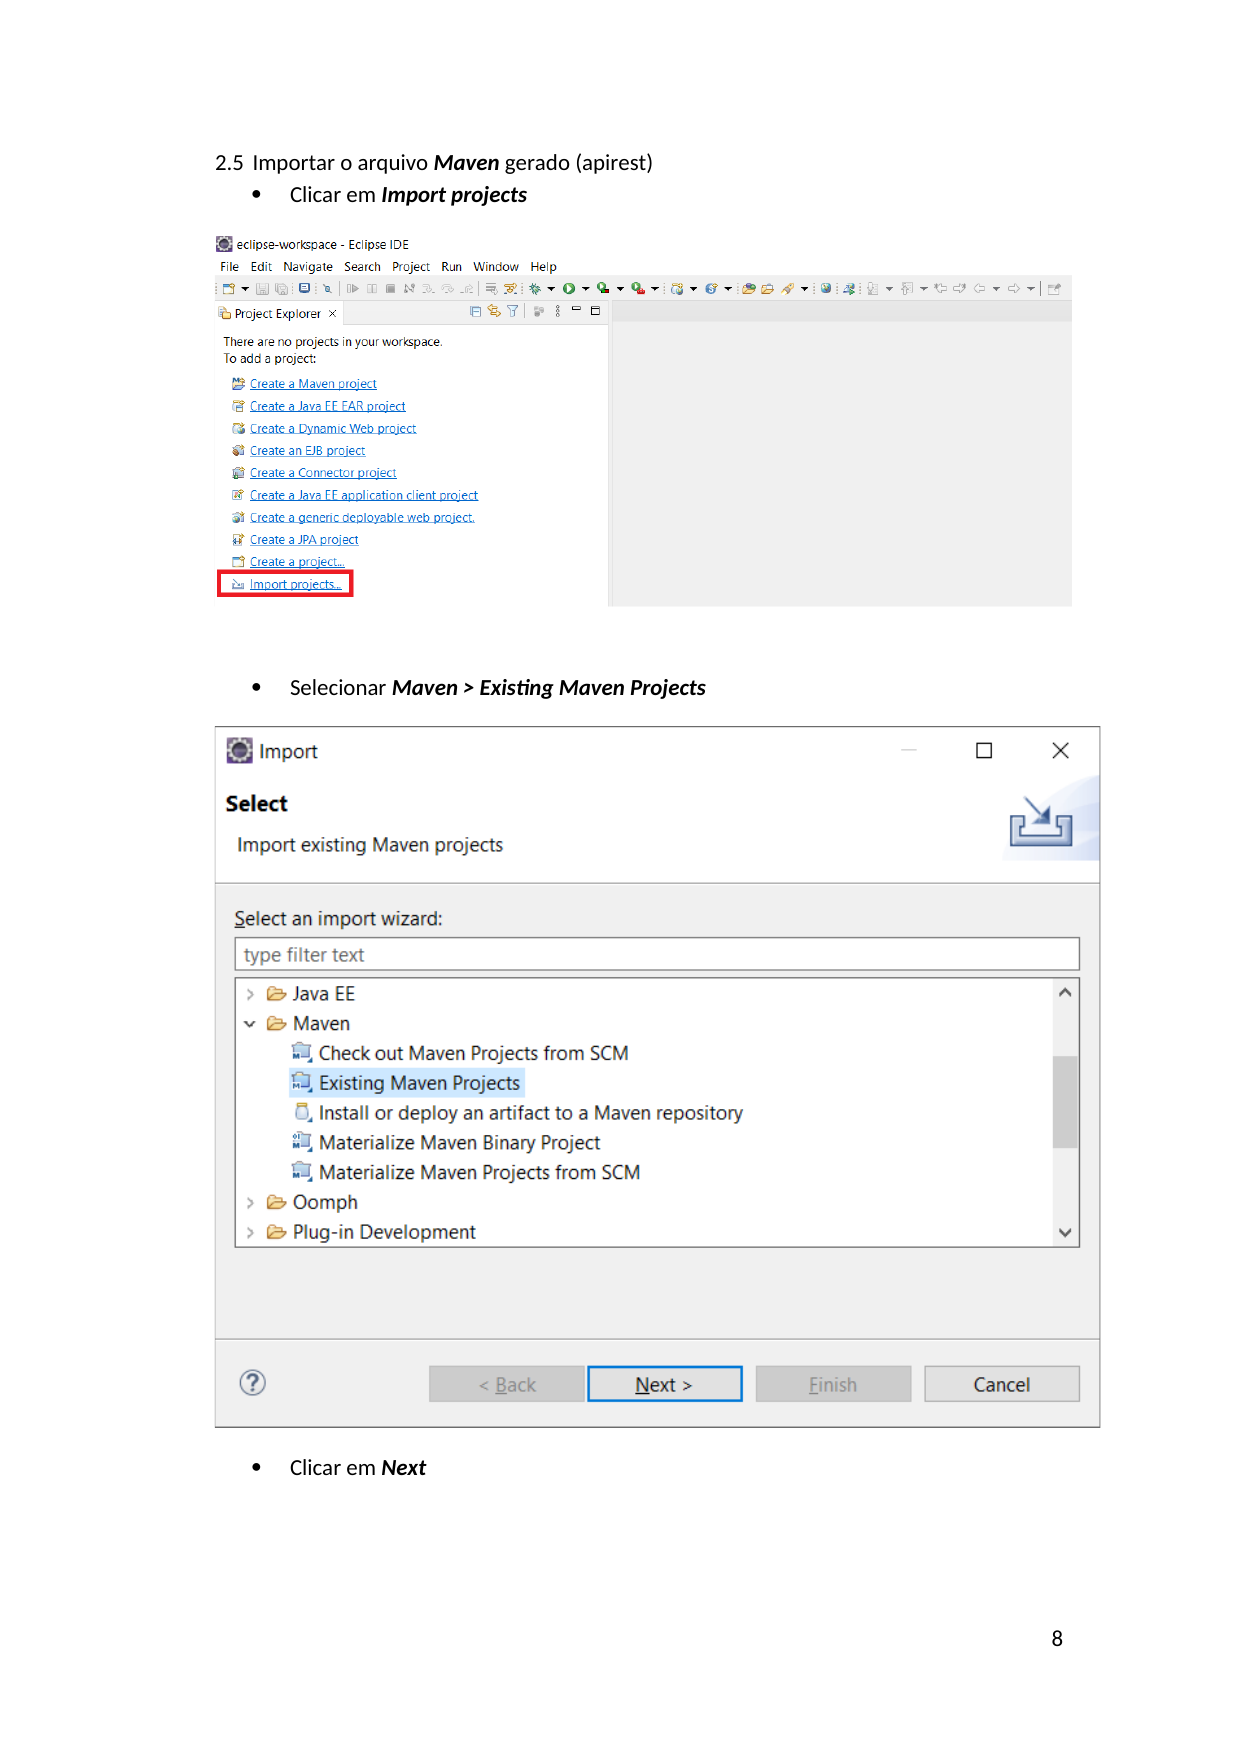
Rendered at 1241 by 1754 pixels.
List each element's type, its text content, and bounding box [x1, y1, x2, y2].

list Clicar em Import projects [252, 180, 1063, 208]
list Clicar em Next [252, 1453, 1063, 1481]
list Selecionar Maven > Existing Maven Projects [252, 673, 1063, 701]
picture [214, 726, 1101, 1428]
list Importar o arquivo Maven gerado (apirest) [215, 148, 1063, 176]
picture [214, 232, 1100, 649]
